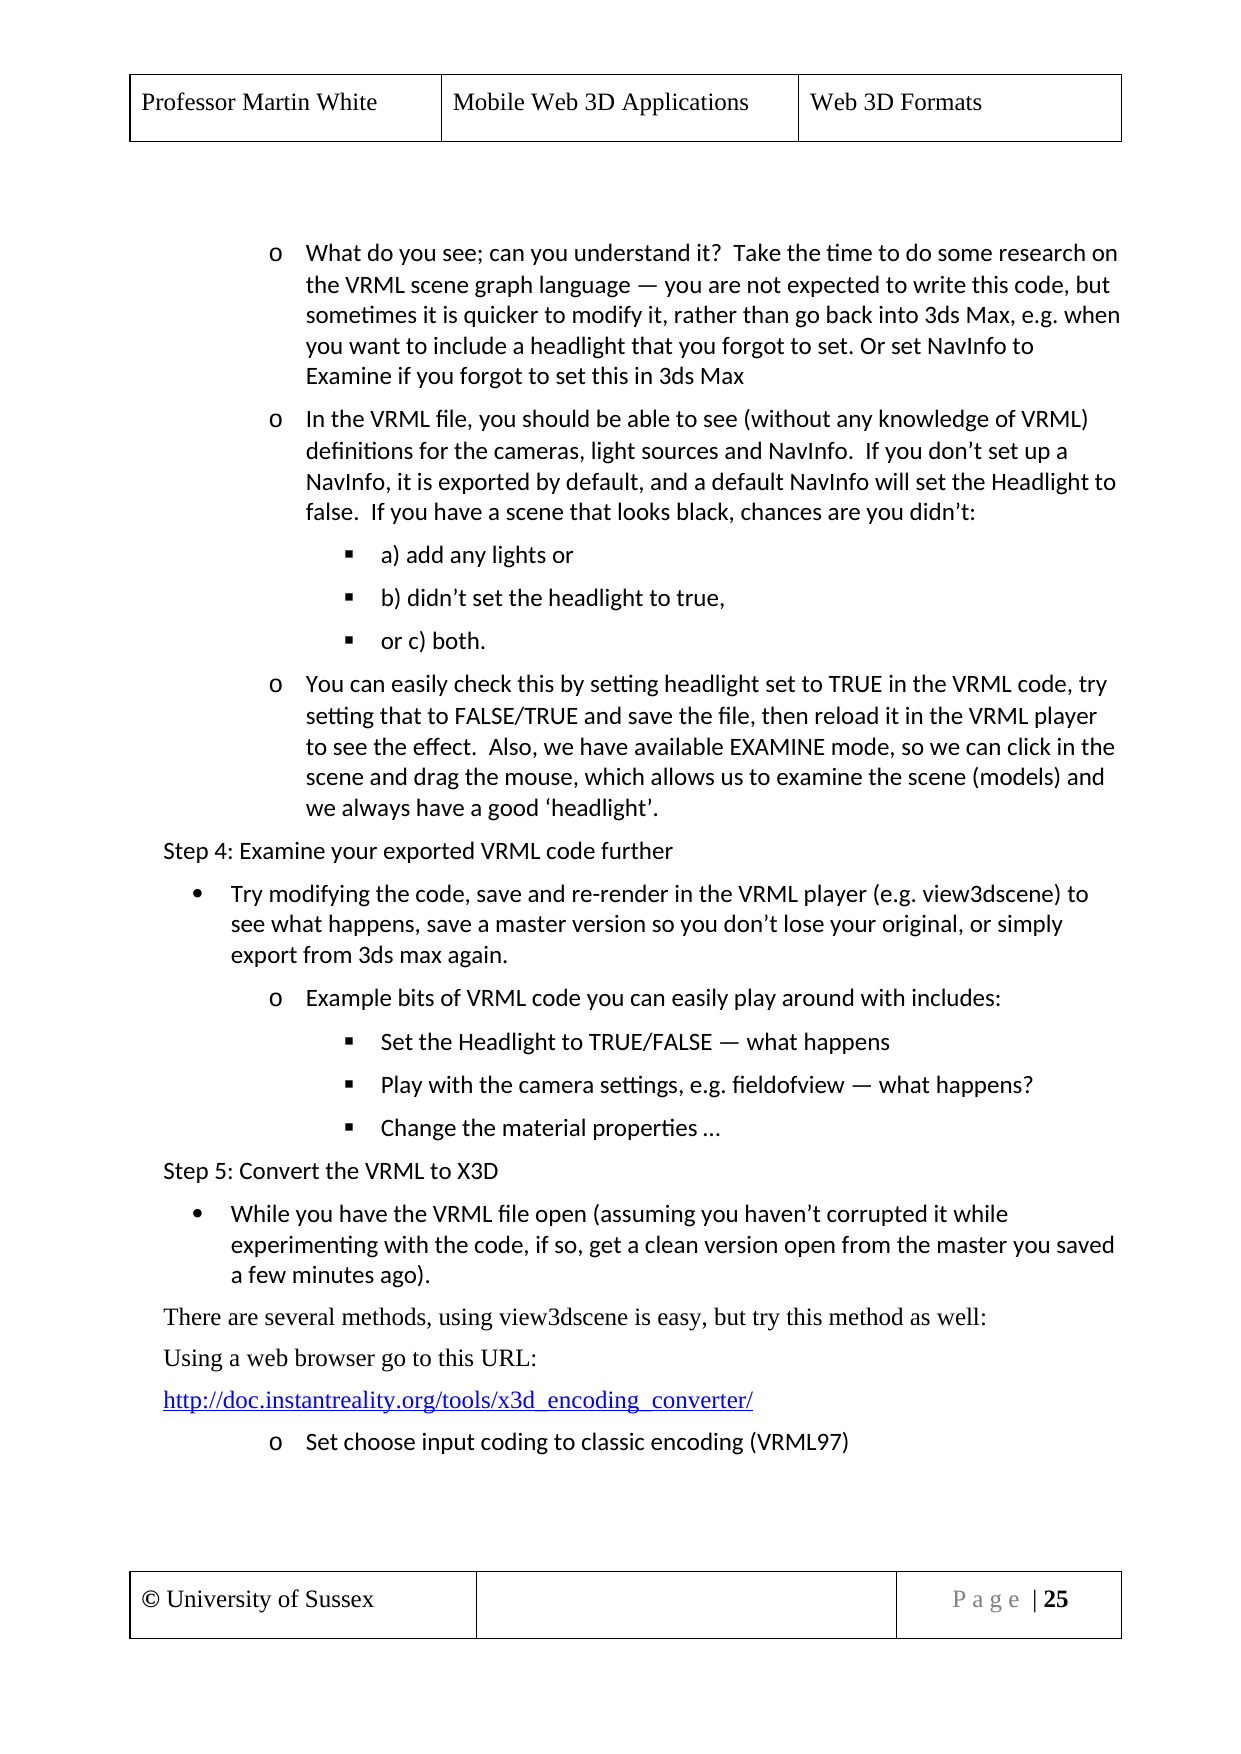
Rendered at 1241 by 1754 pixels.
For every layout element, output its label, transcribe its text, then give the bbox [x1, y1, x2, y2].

text Step 5: Convert the VRML to X3D [118, 1155, 1122, 1186]
list or c) both. [343, 625, 1122, 656]
list Example bits of VRML code you can easily play around with includes: [268, 982, 1122, 1014]
list Set the Headlight to TRUE/FALSE — what happens [343, 1026, 1122, 1057]
list Play with the camera settings, e.g. fieldofview — what happens? [343, 1069, 1122, 1100]
list What do you see; can you understand it? Take the time to do some research on the VRML scene graph language — you are not expected to write this code, but sometimes it is quicker to modify it, rather than go back into 3ds Max, e.g. when you want to include a headlight that you forgot to set. Or set NavInfo to Examine if you forgot to set this in 3ds Max [268, 237, 1122, 391]
list Try modifying the code, save and re-render in the VRML player (e.g. view3dscene) to see what happens, save a master version so you don’t lose your original, or simply export from 3ds max again. [193, 878, 1122, 969]
text There are several methods, using view3dscene is easy, but try this method as well: [118, 1302, 1122, 1331]
text http://doc.instantreality.org/tools/x3d_encoding_converter/ [118, 1385, 1122, 1413]
list a) add any lights or [343, 539, 1122, 570]
list Set choose input coding to classic encoding (VRML97) [268, 1426, 1122, 1458]
list Change the material properties … [343, 1112, 1122, 1143]
list You can easily check this by setting headlight set to TRUE in the VRML code, try setting that to FALSE/TRUE and save the file, then reload it in the VRML player to see the effect. Also, we have available EXAMINE mode, so we can click in the scene and drag the mouse, which allows us to examine the scene (models) and we always have a good ‘headlight’. [268, 668, 1122, 822]
text Step 4: Examine your exported VRML code further [118, 835, 1122, 865]
list While you have the VRML file open (assuming you haven’t corrupted it while experimenting with the code, if so, get a clean version open from the master you saved a few minutes ago). [193, 1198, 1122, 1290]
text Using a web browser go to this URL: [118, 1343, 1122, 1372]
list In the VRML file, you should be able to see (without any knowledge of VRML) definitions for the cameras, light sources and NavInfo. If you don’t set up a NavInfo, it is exported by default, and a default NavInfo will set the Headlight to false. If you have a scene that looks black, chances are you didn’t: [268, 403, 1122, 527]
list b) didn’t set the headlight to true, [343, 582, 1122, 613]
